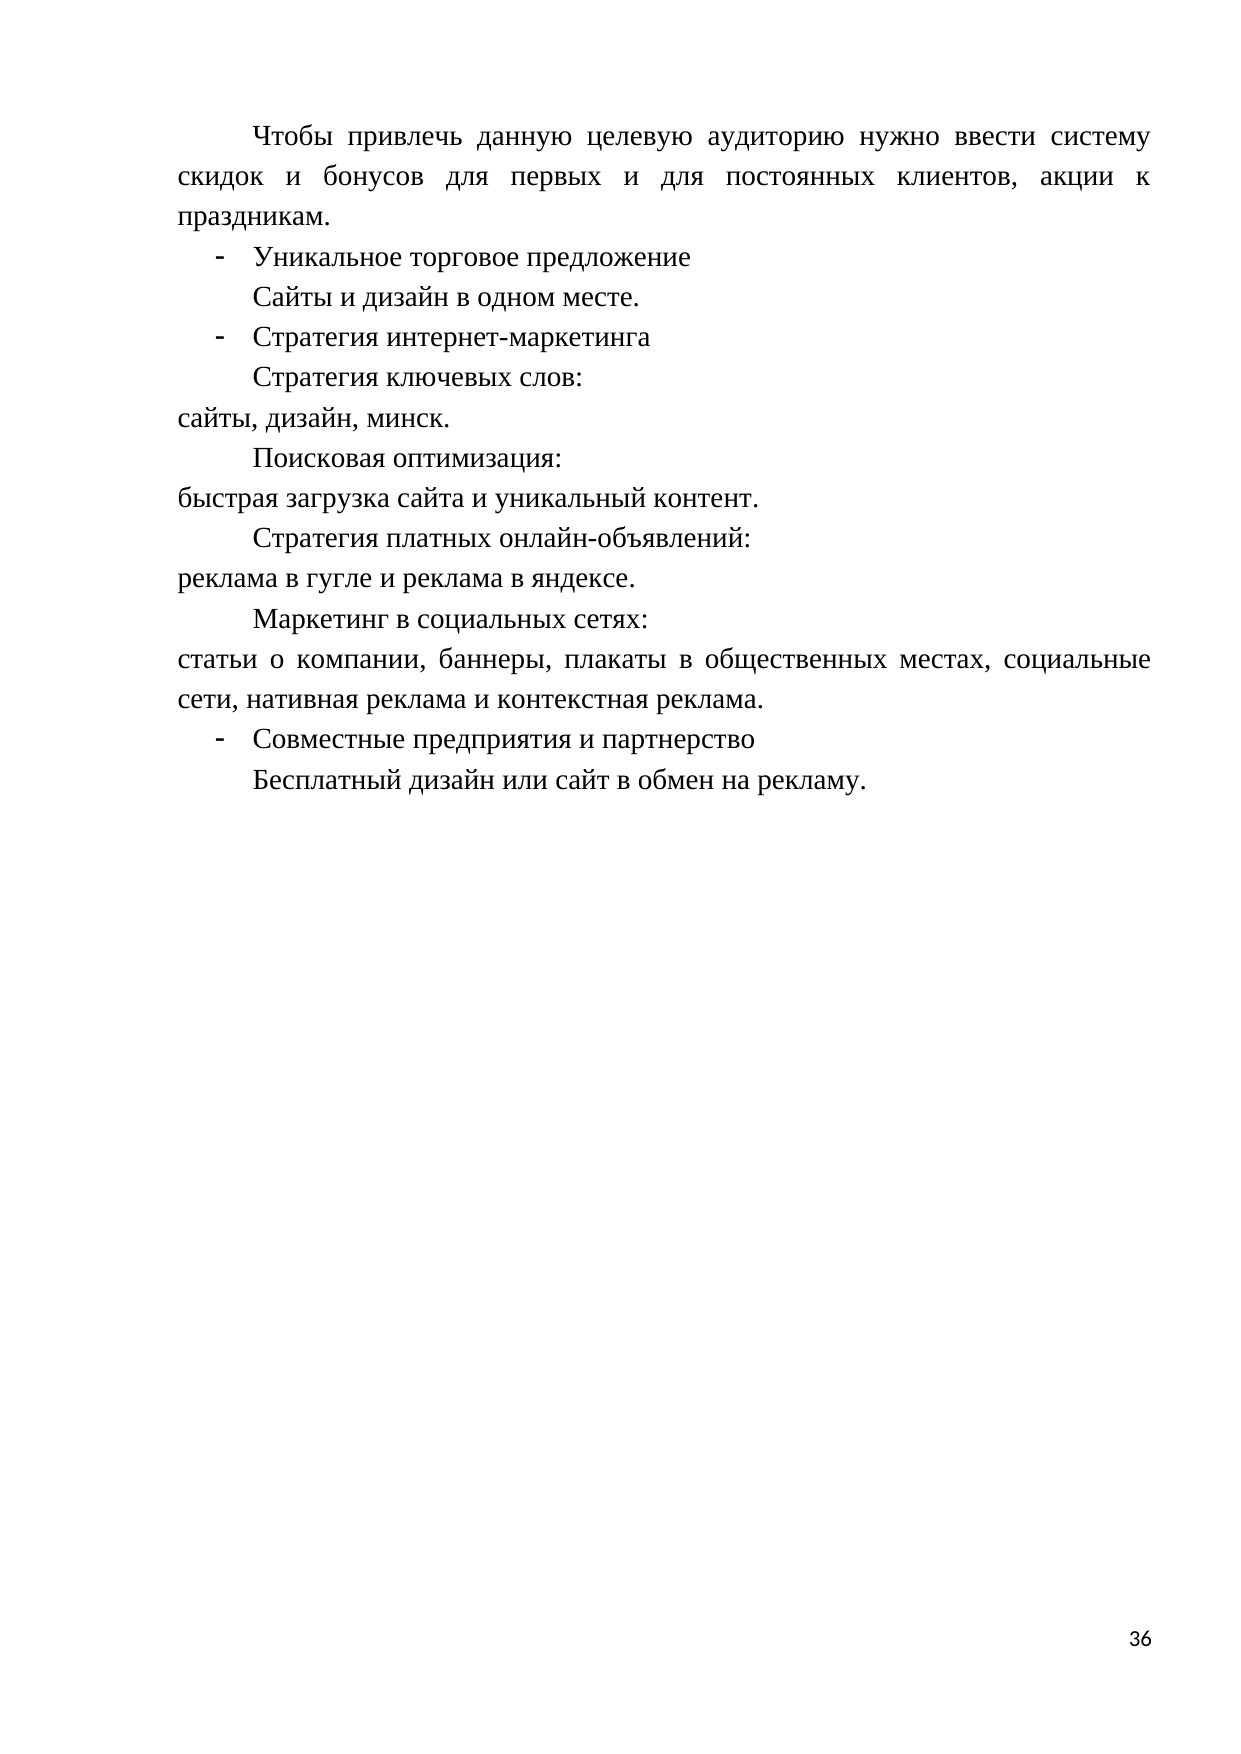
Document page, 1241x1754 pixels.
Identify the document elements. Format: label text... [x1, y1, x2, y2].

text Чтобы привлечь данную целевую аудиторию нужно ввести систему скидок и бонусов для первых и для постоянных клиентов, акции к праздникам. [177, 118, 1152, 232]
text реклама в гугле и реклама в яндексе. [177, 561, 1152, 594]
text статьи о компании, баннеры, плакаты в общественных местах, социальные сети, нативная реклама и контекстная реклама. [177, 641, 1152, 715]
list Стратегия интернет-маркетинга [215, 319, 1152, 353]
text Маркетинг в социальных сетях: [177, 601, 1152, 634]
text быстрая загрузка сайта и уникальный контент. [177, 480, 1152, 514]
list Совместные предприятия и партнерство [215, 721, 1152, 755]
text сайты, дизайн, минск. [177, 400, 1152, 433]
list Бесплатный дизайн или сайт в обмен на рекламу. [252, 762, 1152, 795]
text Стратегия ключевых слов: [177, 359, 1152, 393]
list Уникальное торговое предложение [215, 239, 1152, 272]
list Сайты и дизайн в одном месте. [252, 279, 1152, 313]
text Стратегия платных онлайн-объявлений: [177, 520, 1152, 554]
text Поисковая оптимизация: [252, 440, 1152, 473]
